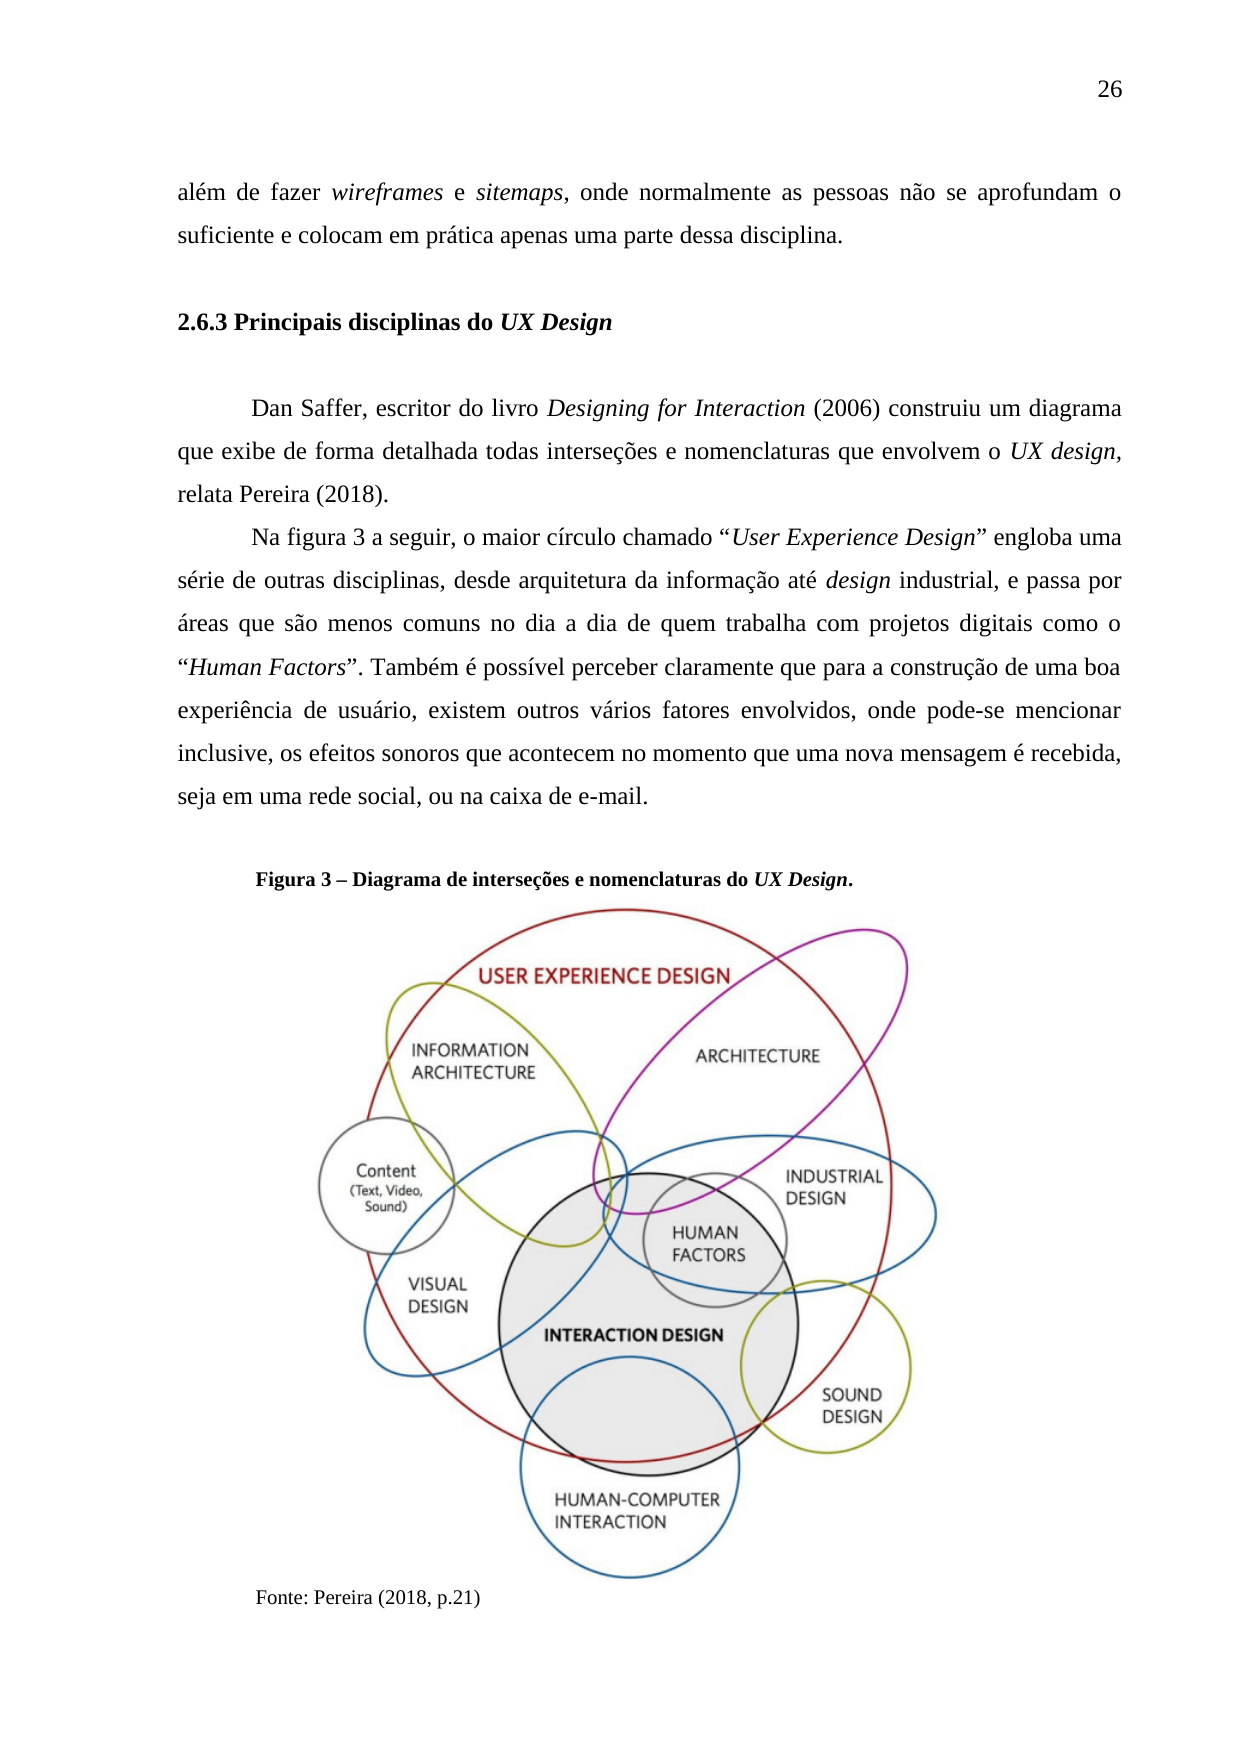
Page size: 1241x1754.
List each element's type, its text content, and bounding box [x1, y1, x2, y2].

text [177, 177, 1122, 249]
text 2.6.3 Principais disciplinas do UX Design [177, 307, 1122, 335]
text Fonte: Pereira (2018, p.21) [177, 1585, 1122, 1609]
text Dan Saffer, escritor do livro Designing for Interaction (2006) construiu um diagrama que exibe de forma detalhada todas interseções e nomenclaturas que envolvem o UX design, relata Pereira (2018). [177, 393, 1122, 508]
text Figura 3 – Diagrama de interseções e nomenclaturas do UX Design. [177, 867, 1122, 891]
picture [253, 891, 1046, 1585]
text Na figura 3 a seguir, o maior círculo chamado “User Experience Design” engloba uma série de outras disciplinas, desde arquitetura da informação até design industrial, e passa por áreas que são menos comuns no dia a dia de quem trabalha com projetos digitais como o “Human Factors”. Também é possível perceber claramente que para a construção de uma boa experiência de usuário, existem outros vários fatores envolvidos, onde pode-se mencionar inclusive, os efeitos sonoros que acontecem no momento que uma nova mensagem é recebida, seja em uma rede social, ou na caixa de e-mail. [177, 522, 1122, 810]
